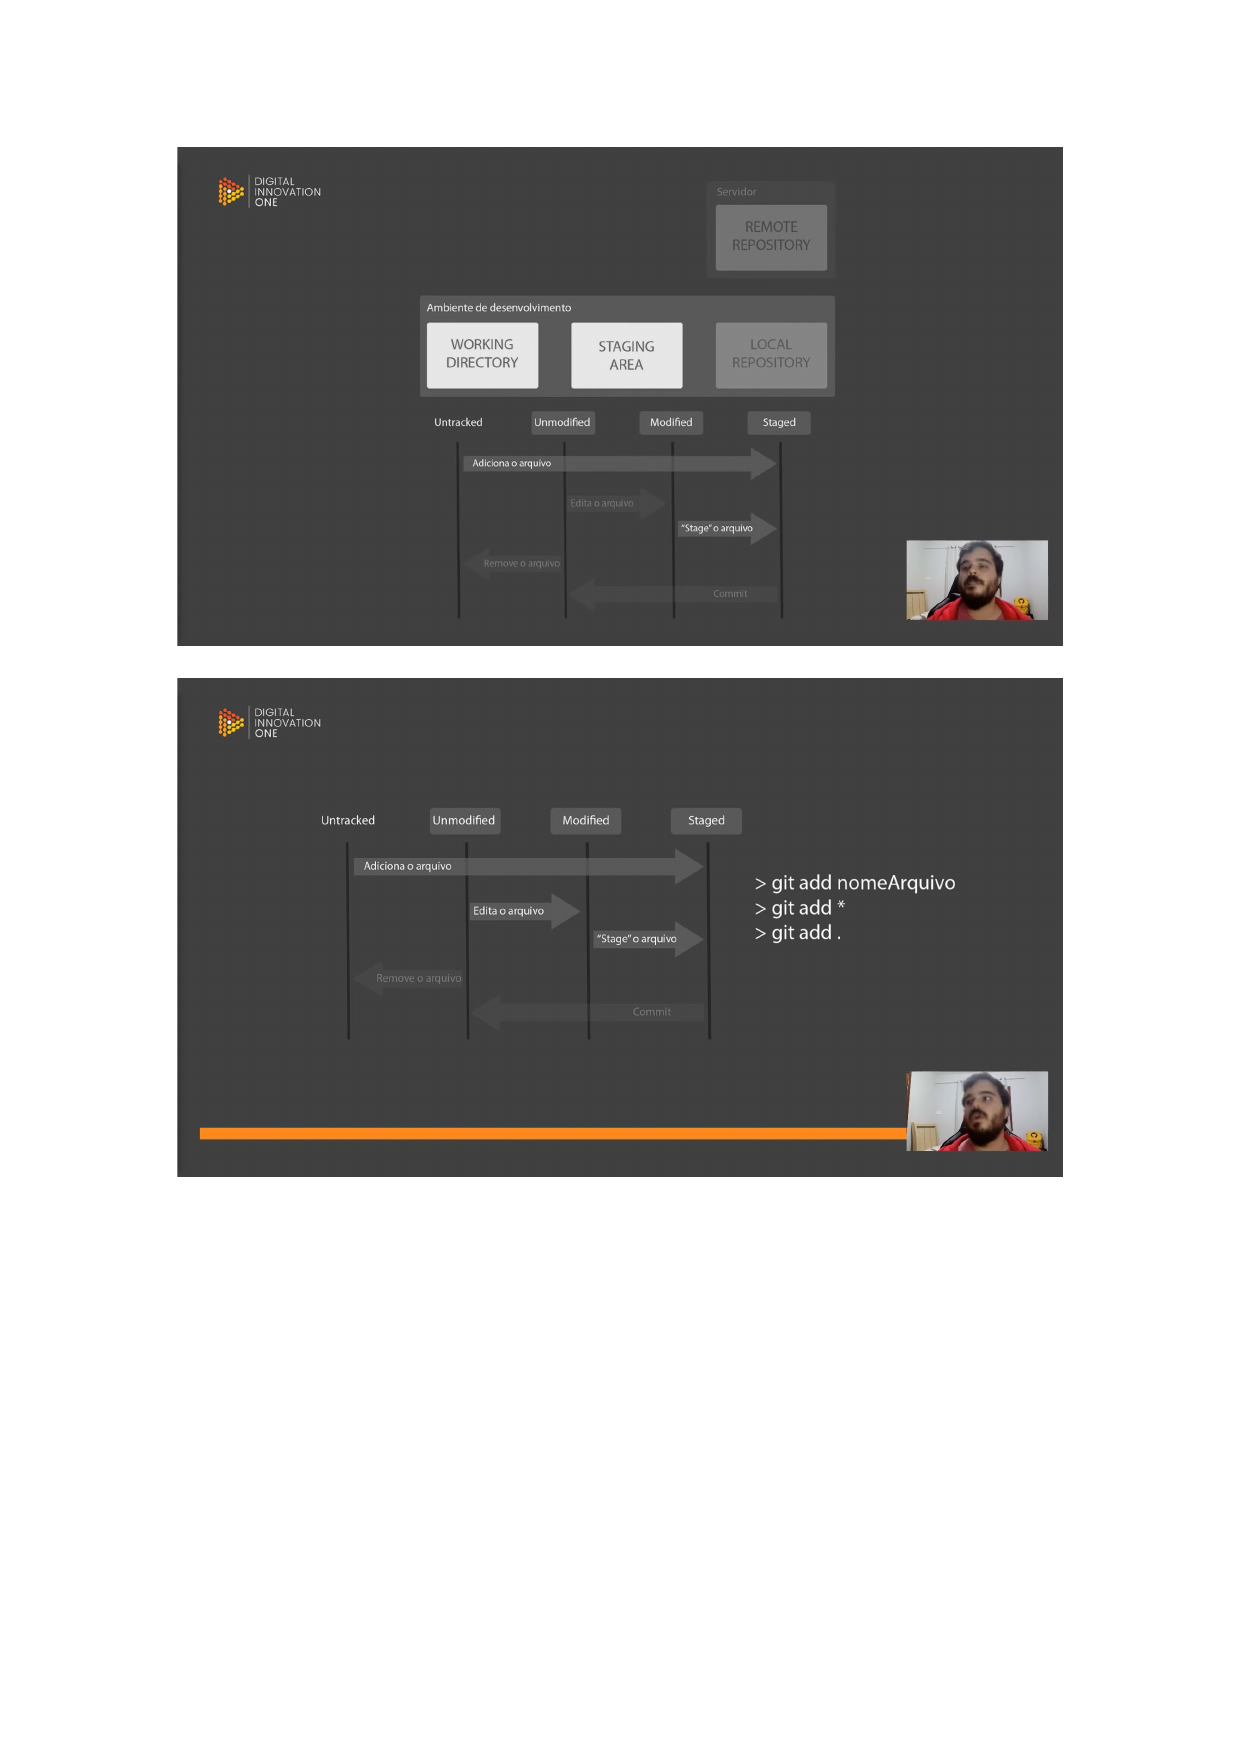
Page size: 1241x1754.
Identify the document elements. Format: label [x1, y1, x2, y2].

picture [177, 147, 1063, 646]
picture [177, 678, 1063, 1177]
